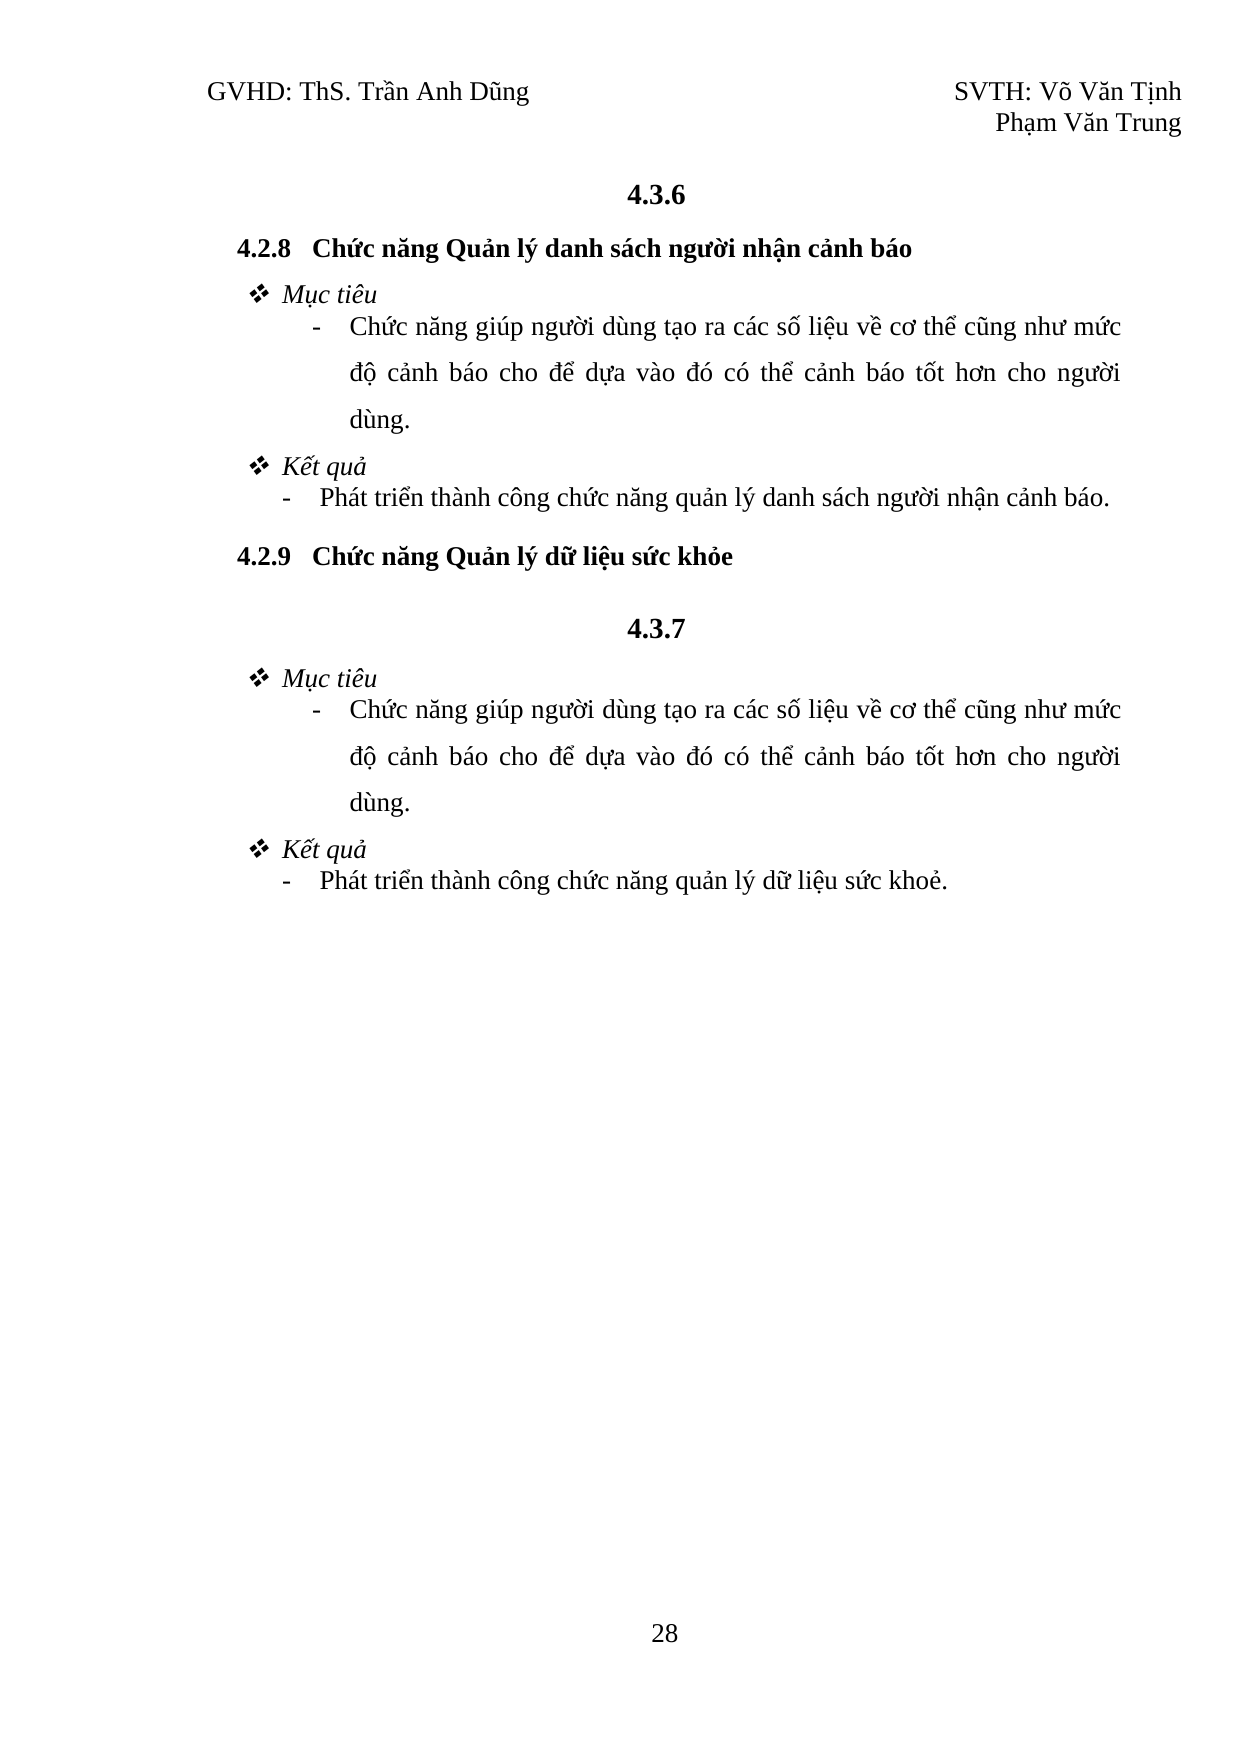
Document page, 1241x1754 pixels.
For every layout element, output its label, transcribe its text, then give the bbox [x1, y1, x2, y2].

subtitle Chức năng Quản lý dữ liệu sức khỏe [237, 540, 1122, 571]
subtitle Chức năng Quản lý danh sách người nhận cảnh báo [237, 232, 1122, 263]
list Mục tiêu [244, 278, 1122, 309]
text Phát triển thành công chức năng quản lý dữ liệu sức khoẻ. [282, 864, 1122, 896]
list Chức năng giúp người dùng tạo ra các số liệu về cơ thể cũng như mức độ cảnh báo cho để dựa vào đó có thể cảnh báo tốt hơn cho người dùng. [312, 693, 1122, 818]
list Chức năng giúp người dùng tạo ra các số liệu về cơ thể cũng như mức độ cảnh báo cho để dựa vào đó có thể cảnh báo tốt hơn cho người dùng. [312, 309, 1122, 434]
text Phát triển thành công chức năng quản lý danh sách người nhận cảnh báo. [282, 481, 1122, 512]
list Kết quả [244, 833, 1122, 864]
list Kết quả [244, 449, 1122, 481]
list Mục tiêu [244, 662, 1122, 693]
